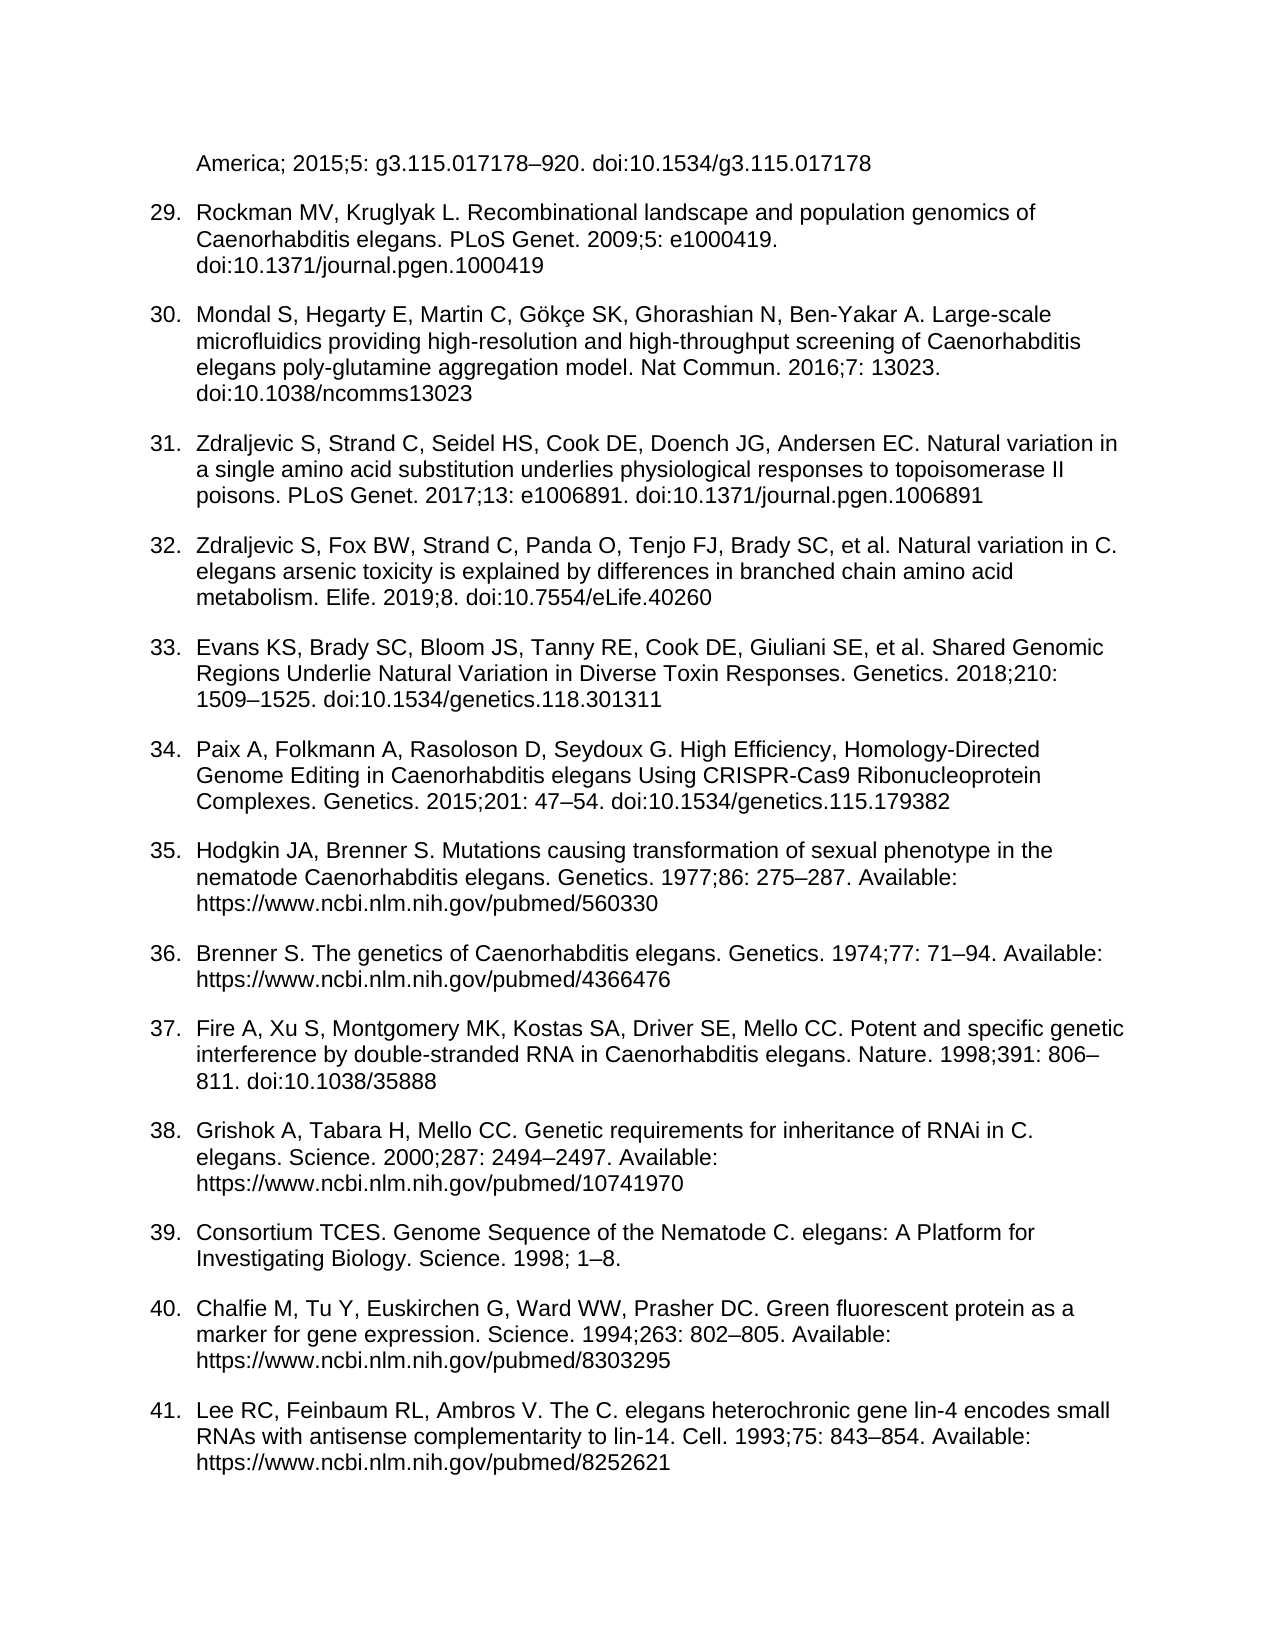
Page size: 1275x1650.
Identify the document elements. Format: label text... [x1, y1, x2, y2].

text 40. Chalfie M, Tu Y, Euskirchen G, Ward WW, Prasher DC. Green fluorescent protein as a marker for gene expression. Science. 1994;263: 802–805. Available: https://www.ncbi.nlm.nih.gov/pubmed/8303295 [150, 1295, 1125, 1374]
text 37. Fire A, Xu S, Montgomery MK, Kostas SA, Driver SE, Mello CC. Potent and specific genetic interference by double-stranded RNA in Caenorhabditis elegans. Nature. 1998;391: 806–811. doi:10.1038/35888 [150, 1015, 1125, 1094]
text 32. Zdraljevic S, Fox BW, Strand C, Panda O, Tenjo FJ, Brady SC, et al. Natural variation in C. elegans arsenic toxicity is explained by differences in branched chain amino acid metabolism. Elife. 2019;8. doi:10.7554/eLife.40260 [150, 532, 1125, 611]
text 35. Hodgkin JA, Brenner S. Mutations causing transformation of sexual phenotype in the nematode Caenorhabditis elegans. Genetics. 1977;86: 275–287. Available: https://www.ncbi.nlm.nih.gov/pubmed/560330 [150, 837, 1125, 917]
text 38. Grishok A, Tabara H, Mello CC. Genetic requirements for inheritance of RNAi in C. elegans. Science. 2000;287: 2494–2497. Available: https://www.ncbi.nlm.nih.gov/pubmed/10741970 [150, 1117, 1125, 1196]
text 36. Brenner S. The genetics of Caenorhabditis elegans. Genetics. 1974;77: 71–94. Available: https://www.ncbi.nlm.nih.gov/pubmed/4366476 [150, 939, 1125, 992]
text 30. Mondal S, Hegarty E, Martin C, Gökçe SK, Ghorashian N, Ben-Yakar A. Large-scale microfluidics providing high-resolution and high-throughput screening of Caenorhabditis elegans poly-glutamine aggregation model. Nat Commun. 2016;7: 13023. doi:10.1038/ncomms13023 [150, 301, 1125, 407]
text 31. Zdraljevic S, Strand C, Seidel HS, Cook DE, Doench JG, Andersen EC. Natural variation in a single amino acid substitution underlies physiological responses to topoisomerase II poisons. PLoS Genet. 2017;13: e1006891. doi:10.1371/journal.pgen.1006891 [150, 429, 1125, 509]
text 33. Evans KS, Brady SC, Bloom JS, Tanny RE, Cook DE, Giuliani SE, et al. Shared Genomic Regions Underlie Natural Variation in Diverse Toxin Responses. Genetics. 2018;210: 1509–1525. doi:10.1534/genetics.118.301311 [150, 633, 1125, 713]
text 39. Consortium TCES. Genome Sequence of the Nematode C. elegans: A Platform for Investigating Biology. Science. 1998; 1–8. [150, 1219, 1125, 1272]
text 34. Paix A, Folkmann A, Rasoloson D, Seydoux G. High Efficiency, Homology-Directed Genome Editing in Caenorhabditis elegans Using CRISPR-Cas9 Ribonucleoprotein Complexes. Genetics. 2015;201: 47–54. doi:10.1534/genetics.115.179382 [150, 736, 1125, 814]
text 29. Rockman MV, Kruglyak L. Recombinational landscape and population genomics of Caenorhabditis elegans. PLoS Genet. 2009;5: e1000419. doi:10.1371/journal.pgen.1000419 [150, 199, 1125, 278]
text 41. Lee RC, Feinbaum RL, Ambros V. The C. elegans heterochronic gene lin-4 encodes small RNAs with antisense complementarity to lin-14. Cell. 1993;75: 843–854. Available: https://www.ncbi.nlm.nih.gov/pubmed/8252621 [150, 1397, 1125, 1476]
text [150, 150, 1125, 176]
